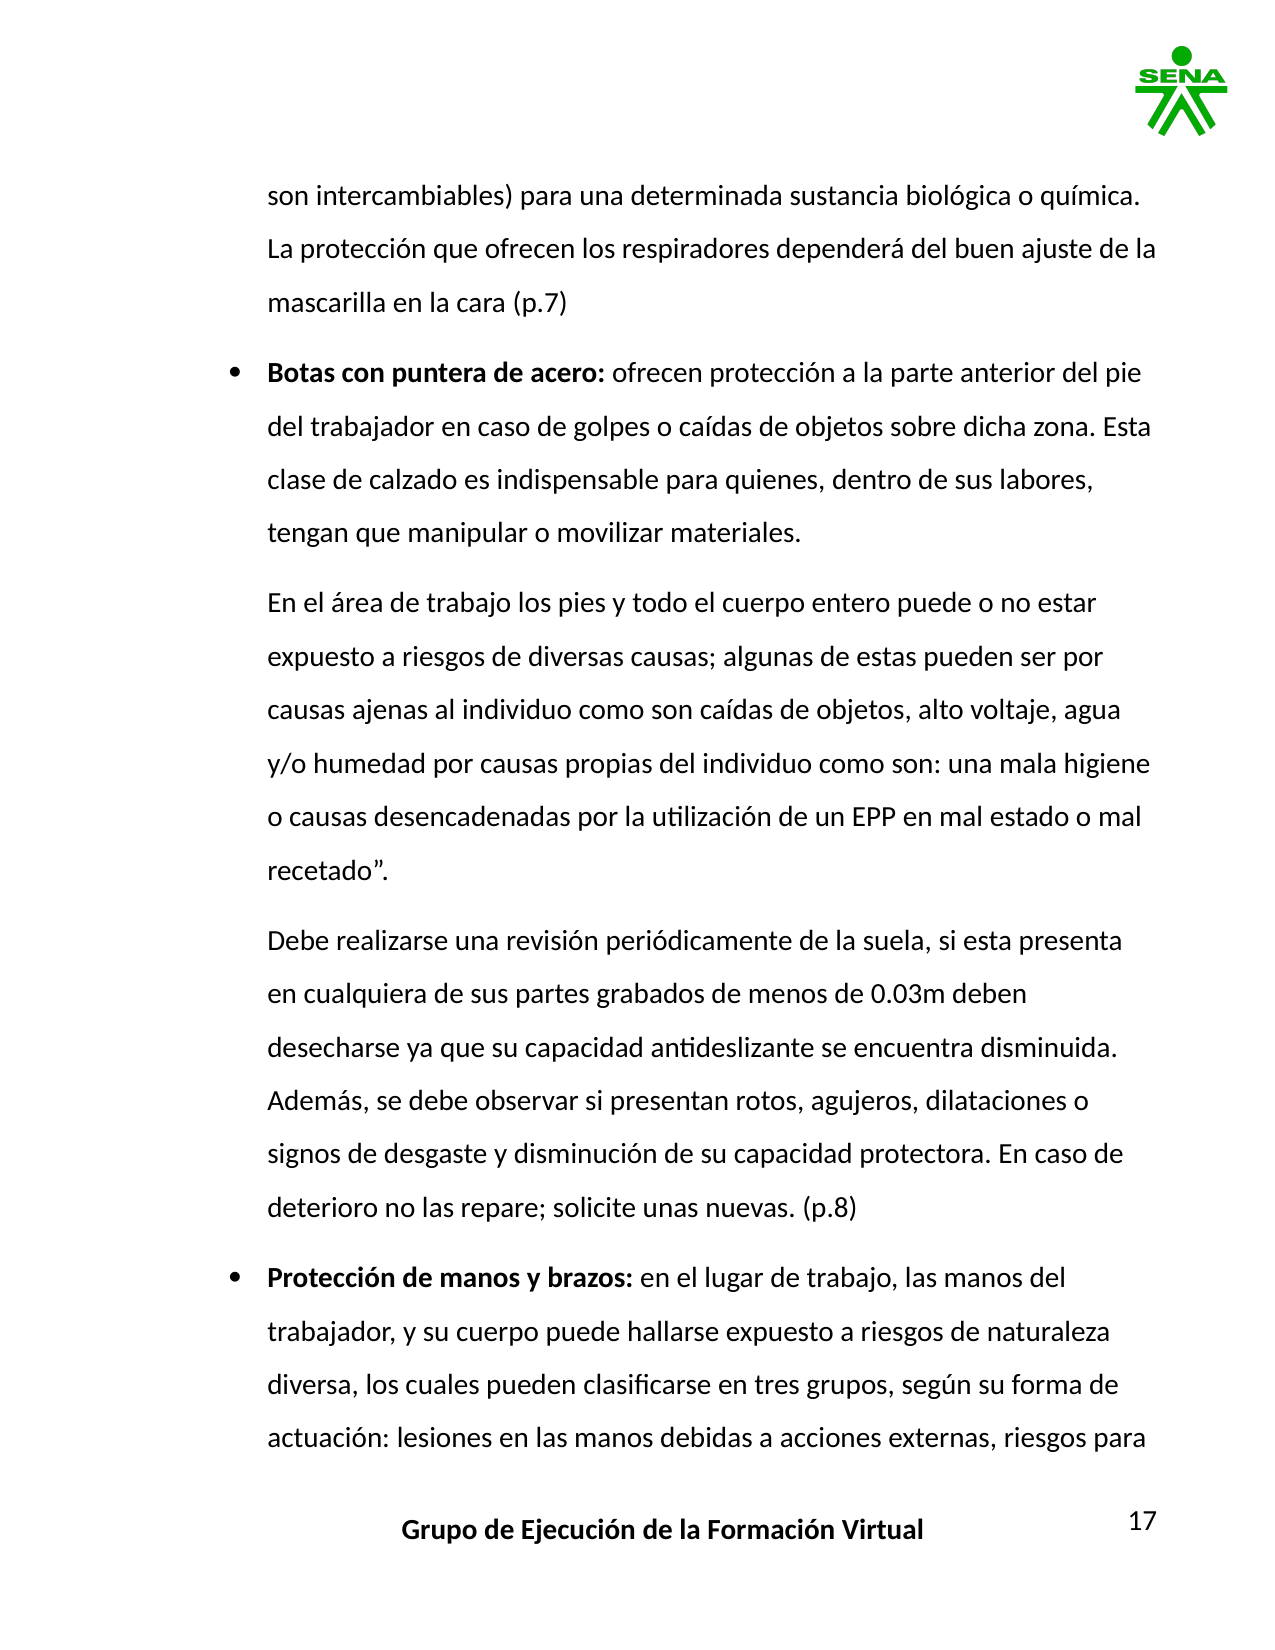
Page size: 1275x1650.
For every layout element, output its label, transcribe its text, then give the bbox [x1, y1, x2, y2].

list En el área de trabajo los pies y todo el cuerpo entero puede o no estar expuesto a riesgos de diversas causas; algunas de estas pueden ser por causas ajenas al individuo como son caídas de objetos, alto voltaje, agua y/o humedad por causas propias del individuo como son: una mala higiene o causas desencadenadas por la utilización de un EPP en mal estado o mal recetado”. [267, 584, 1157, 887]
picture [1135, 46, 1228, 136]
list Botas con puntera de acero: ofrecen protección a la parte anterior del pie del trabajador en caso de golpes o caídas de objetos sobre dicha zona. Esta clase de calzado es indispensable para quienes, dentro de sus labores, tengan que manipular o movilizar materiales. [230, 354, 1157, 550]
list Debe realizarse una revisión periódicamente de la suela, si esta presenta en cualquiera de sus partes grabados de menos de 0.03m deben desecharse ya que su capacidad antideslizante se encuentra disminuida. Además, se debe observar si presentan rotos, agujeros, dilataciones o signos de desgaste y disminución de su capacidad protectora. En caso de deterioro no las repare; solicite unas nuevas. (p.8) [267, 922, 1157, 1225]
